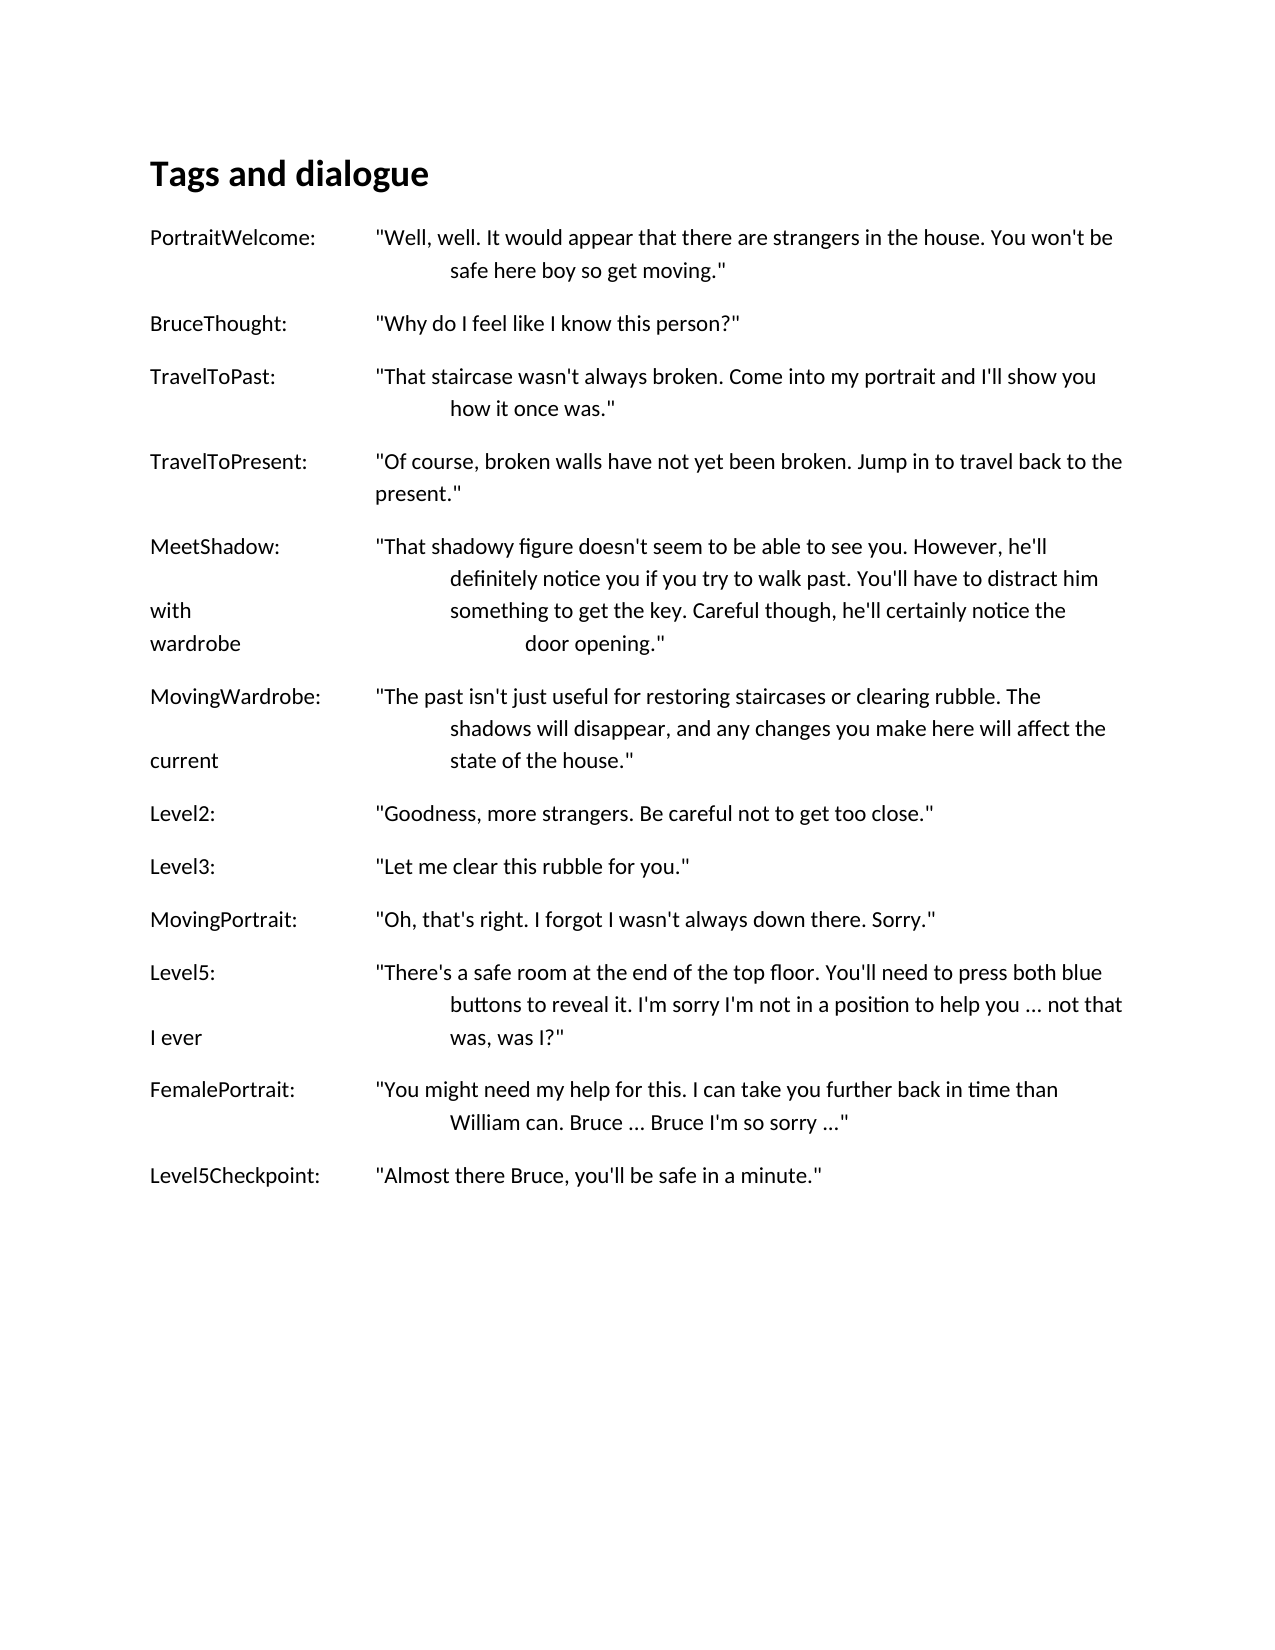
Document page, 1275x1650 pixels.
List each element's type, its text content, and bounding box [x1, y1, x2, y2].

text FemalePortrait: "You might need my help for this. I can take you further back in time than William can. Bruce ... Bruce I'm so sorry ..." [150, 1076, 1125, 1136]
text Level3: "Let me clear this rubble for you." [150, 852, 1125, 880]
text Level2: "Goodness, more strangers. Be careful not to get too close." [150, 799, 1125, 827]
text TravelToPast: "That staircase wasn't always broken. Come into my portrait and I'll show you how it once was." [150, 362, 1125, 422]
text BruceThought: "Why do I feel like I know this person?" [150, 309, 1125, 337]
text Level5Checkpoint: "Almost there Bruce, you'll be safe in a minute." [150, 1161, 1125, 1189]
text MovingPortrait: "Oh, that's right. I forgot I wasn't always down there. Sorry." [150, 905, 1125, 933]
text TravelToPresent: "Of course, broken walls have not yet been broken. Jump in to travel back to the present." [150, 447, 1125, 507]
text PortraitWelcome: "Well, well. It would appear that there are strangers in the house. You won't be safe here boy so get moving." [150, 223, 1125, 284]
text MovingWardrobe: "The past isn't just useful for restoring staircases or clearing rubble. The shadows will disappear, and any changes you make here will affect the current state of the house." [150, 682, 1125, 774]
text Level5: "There's a safe room at the end of the top floor. You'll need to press both blue buttons to reveal it. I'm sorry I'm not in a position to help you ... not that I ever was, was I?" [150, 958, 1125, 1051]
text MeetShadow: "That shadowy figure doesn't seem to be able to see you. However, he'll definitely notice you if you try to walk past. You'll have to distract him with something to get the key. Careful though, he'll certainly notice the wardrobe door opening." [150, 532, 1125, 657]
text Tags and dialogue [150, 150, 1125, 196]
